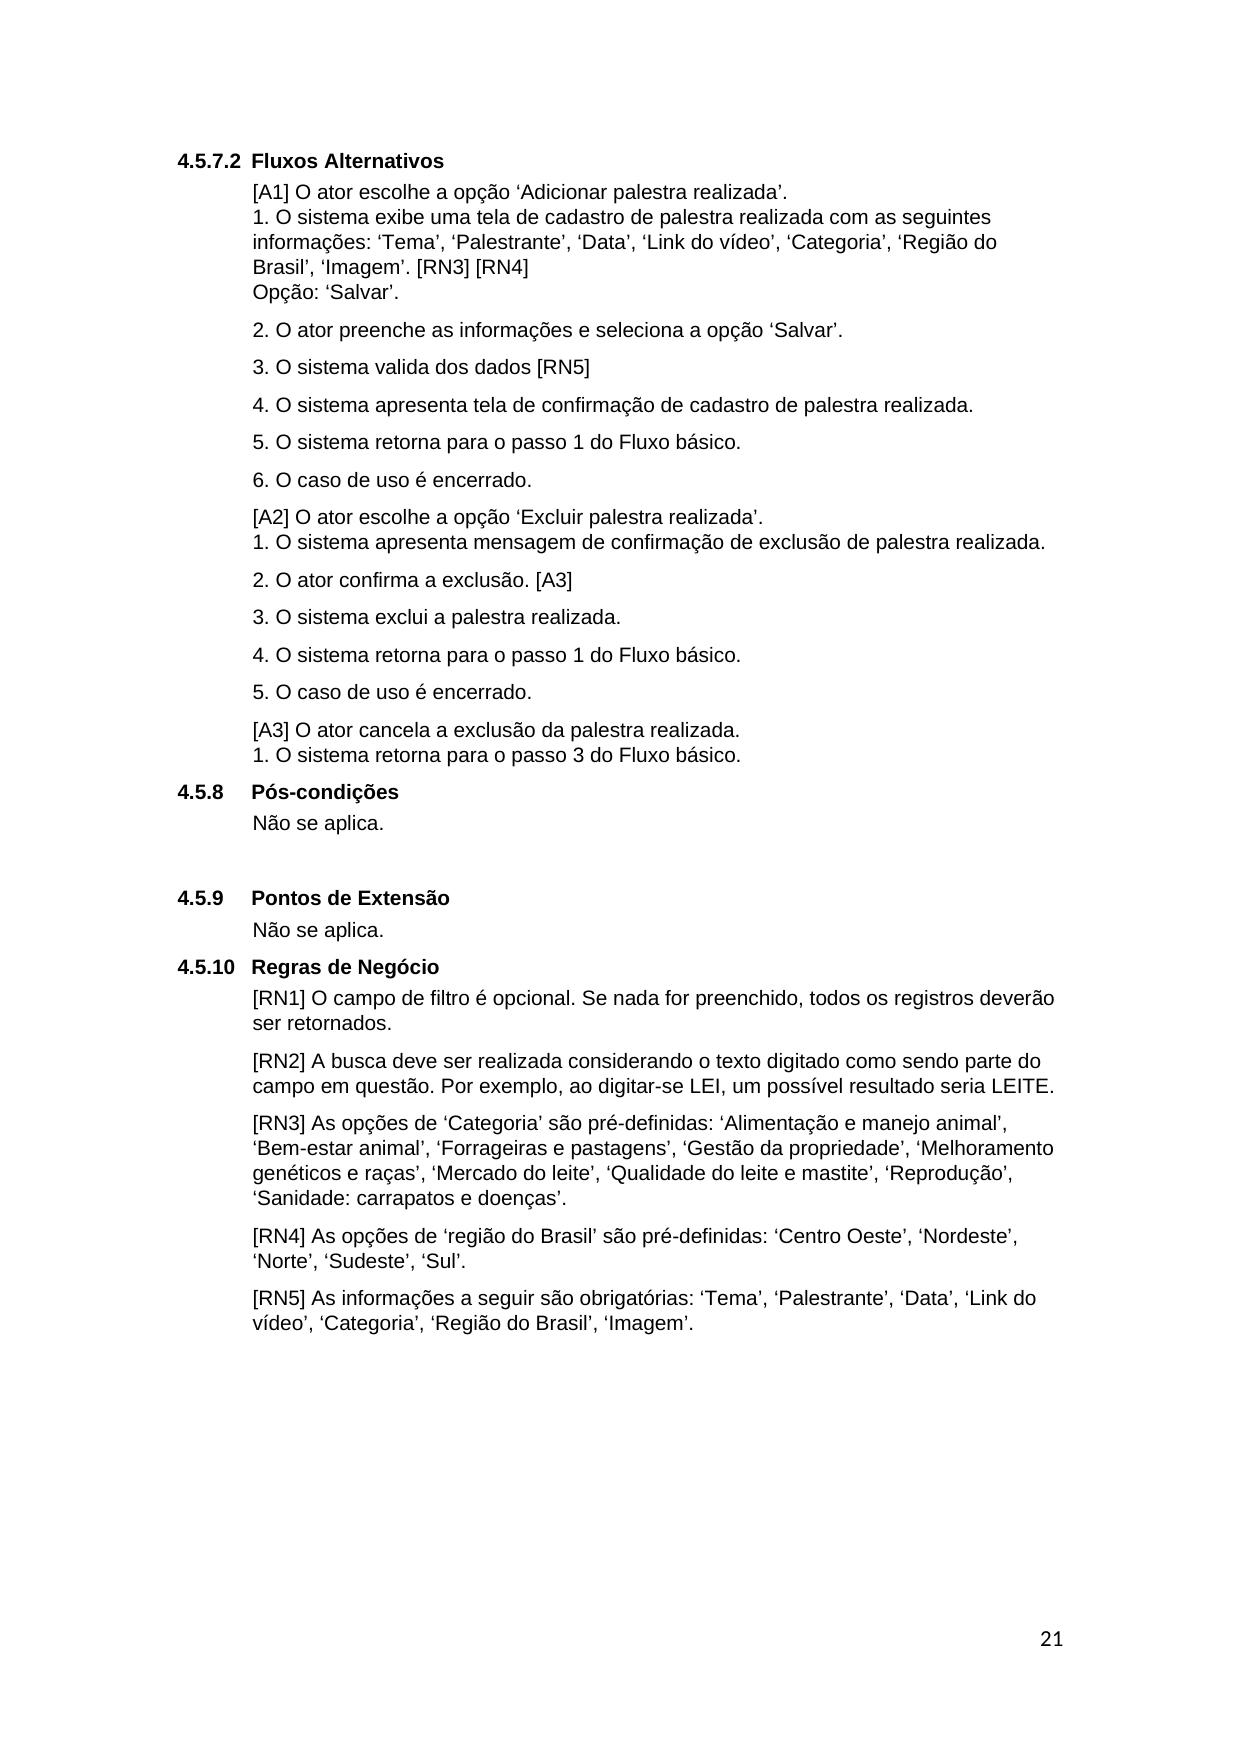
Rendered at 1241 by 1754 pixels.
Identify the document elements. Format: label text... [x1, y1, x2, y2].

subtitle 4.5.9 Pontos de Extensão [177, 885, 1063, 910]
text Não se aplica. [252, 916, 1063, 941]
text [RN5] As informações a seguir são obrigatórias: ‘Tema’, ‘Palestrante’, ‘Data’, ‘Link do vídeo’, ‘Categoria’, ‘Região do Brasil’, ‘Imagem’. [252, 1285, 1063, 1335]
text Não se aplica. [252, 810, 1063, 835]
subtitle 4.5.10 Regras de Negócio [177, 954, 1063, 979]
text [A3] O ator cancela a exclusão da palestra realizada. 1. O sistema retorna para o passo 3 do Fluxo básico. [252, 716, 1063, 766]
text 5. O sistema retorna para o passo 1 do Fluxo básico. [252, 429, 1063, 454]
text 4. O sistema retorna para o passo 1 do Fluxo básico. [252, 641, 1063, 666]
text 2. O ator preenche as informações e seleciona a opção ‘Salvar’. [252, 316, 1063, 341]
text 3. O sistema valida dos dados [RN5] [252, 354, 1063, 379]
text 2. O ator confirma a exclusão. [A3] [252, 566, 1063, 591]
text 6. O caso de uso é encerrado. [252, 466, 1063, 491]
text [RN1] O campo de filtro é opcional. Se nada for preenchido, todos os registros deverão ser retornados. [252, 985, 1063, 1035]
text 4. O sistema apresenta tela de confirmação de cadastro de palestra realizada. [252, 391, 1063, 416]
text 3. O sistema exclui a palestra realizada. [252, 604, 1063, 629]
text [RN4] As opções de ‘região do Brasil’ são pré-definidas: ‘Centro Oeste’, ‘Nordeste’, ‘Norte’, ‘Sudeste’, ‘Sul’. [252, 1223, 1063, 1273]
subtitle 4.5.7.2 Fluxos Alternativos [177, 148, 1063, 173]
subtitle 4.5.8 Pós-condições [177, 779, 1063, 804]
text [A2] O ator escolhe a opção ‘Excluir palestra realizada’. 1. O sistema apresenta mensagem de confirmação de exclusão de palestra realizada. [252, 504, 1063, 554]
text [RN2] A busca deve ser realizada considerando o texto digitado como sendo parte do campo em questão. Por exemplo, ao digitar-se LEI, um possível resultado seria LEITE. [252, 1048, 1063, 1098]
text 5. O caso de uso é encerrado. [252, 679, 1063, 704]
text [A1] O ator escolhe a opção ‘Adicionar palestra realizada’. 1. O sistema exibe uma tela de cadastro de palestra realizada com as seguintes informações: ‘Tema’, ‘Palestrante’, ‘Data’, ‘Link do vídeo’, ‘Categoria’, ‘Região do Brasil’, ‘Imagem’. [RN3] [RN4] Opção: ‘Salvar’. [252, 179, 1063, 304]
text [RN3] As opções de ‘Categoria’ são pré-definidas: ‘Alimentação e manejo animal’, ‘Bem-estar animal’, ‘Forrageiras e pastagens’, ‘Gestão da propriedade’, ‘Melhoramento genéticos e raças’, ‘Mercado do leite’, ‘Qualidade do leite e mastite’, ‘Reprodução’, ‘Sanidade: carrapatos e doenças’. [252, 1110, 1063, 1210]
